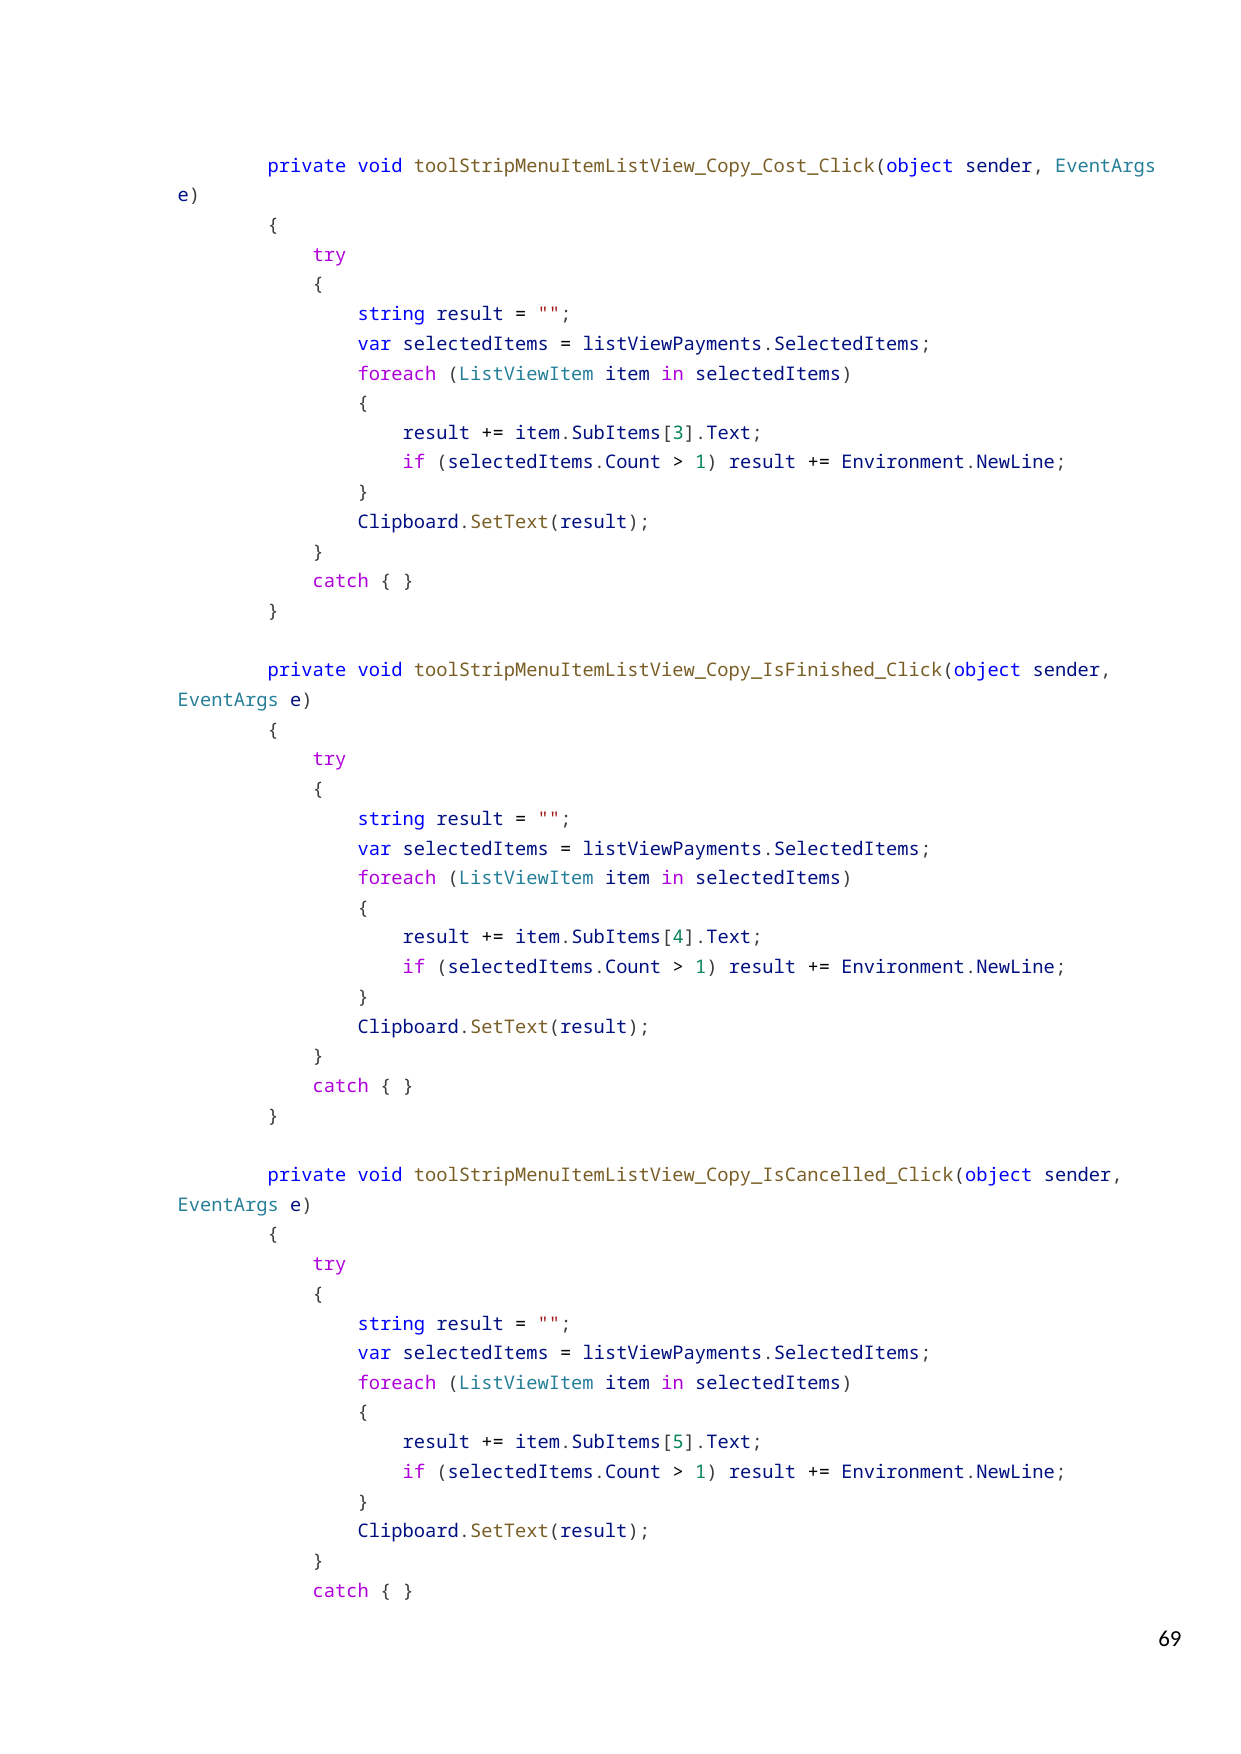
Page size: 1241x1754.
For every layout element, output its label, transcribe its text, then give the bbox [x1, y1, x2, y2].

text } [177, 1543, 1181, 1573]
text if (selectedItems.Count > 1) result += Environment.NewLine; [177, 1454, 1181, 1484]
text private void toolStripMenuItemListView_Copy_Cost_Click(object sender, EventArgs e) [177, 148, 1181, 207]
text try [177, 742, 1181, 771]
text foreach (ListViewItem item in selectedItems) [177, 1365, 1181, 1395]
text try [177, 1246, 1181, 1276]
text result += item.SubItems[5].Text; [177, 1424, 1181, 1454]
text } [177, 1484, 1181, 1513]
text { [177, 771, 1181, 801]
text result += item.SubItems[3].Text; [177, 415, 1181, 445]
text private void toolStripMenuItemListView_Copy_IsFinished_Click(object sender, EventArgs e) [177, 652, 1181, 712]
text private void toolStripMenuItemListView_Copy_IsCancelled_Click(object sender, EventArgs e) [177, 1157, 1181, 1217]
text Clipboard.SetText(result); [177, 1513, 1181, 1543]
text Clipboard.SetText(result); [177, 504, 1181, 534]
text foreach (ListViewItem item in selectedItems) [177, 356, 1181, 385]
text if (selectedItems.Count > 1) result += Environment.NewLine; [177, 445, 1181, 474]
text } [177, 534, 1181, 563]
text { [177, 385, 1181, 415]
text } [177, 1098, 1181, 1127]
text string result = ""; [177, 296, 1181, 326]
text { [177, 1276, 1181, 1306]
text { [177, 1217, 1181, 1246]
text foreach (ListViewItem item in selectedItems) [177, 860, 1181, 890]
text catch { } [177, 1068, 1181, 1098]
text } [177, 474, 1181, 504]
text { [177, 267, 1181, 296]
text } [177, 979, 1181, 1009]
text } [177, 1038, 1181, 1068]
text var selectedItems = listViewPayments.SelectedItems; [177, 1335, 1181, 1365]
text result += item.SubItems[4].Text; [177, 920, 1181, 949]
text { [177, 1395, 1181, 1424]
text { [177, 890, 1181, 920]
text var selectedItems = listViewPayments.SelectedItems; [177, 326, 1181, 356]
text string result = ""; [177, 1306, 1181, 1335]
text try [177, 237, 1181, 267]
text Clipboard.SetText(result); [177, 1009, 1181, 1038]
text catch { } [177, 1573, 1181, 1602]
text if (selectedItems.Count > 1) result += Environment.NewLine; [177, 949, 1181, 979]
text } [177, 593, 1181, 623]
text var selectedItems = listViewPayments.SelectedItems; [177, 831, 1181, 860]
text { [177, 207, 1181, 237]
text catch { } [177, 563, 1181, 593]
text { [177, 712, 1181, 742]
text string result = ""; [177, 801, 1181, 831]
